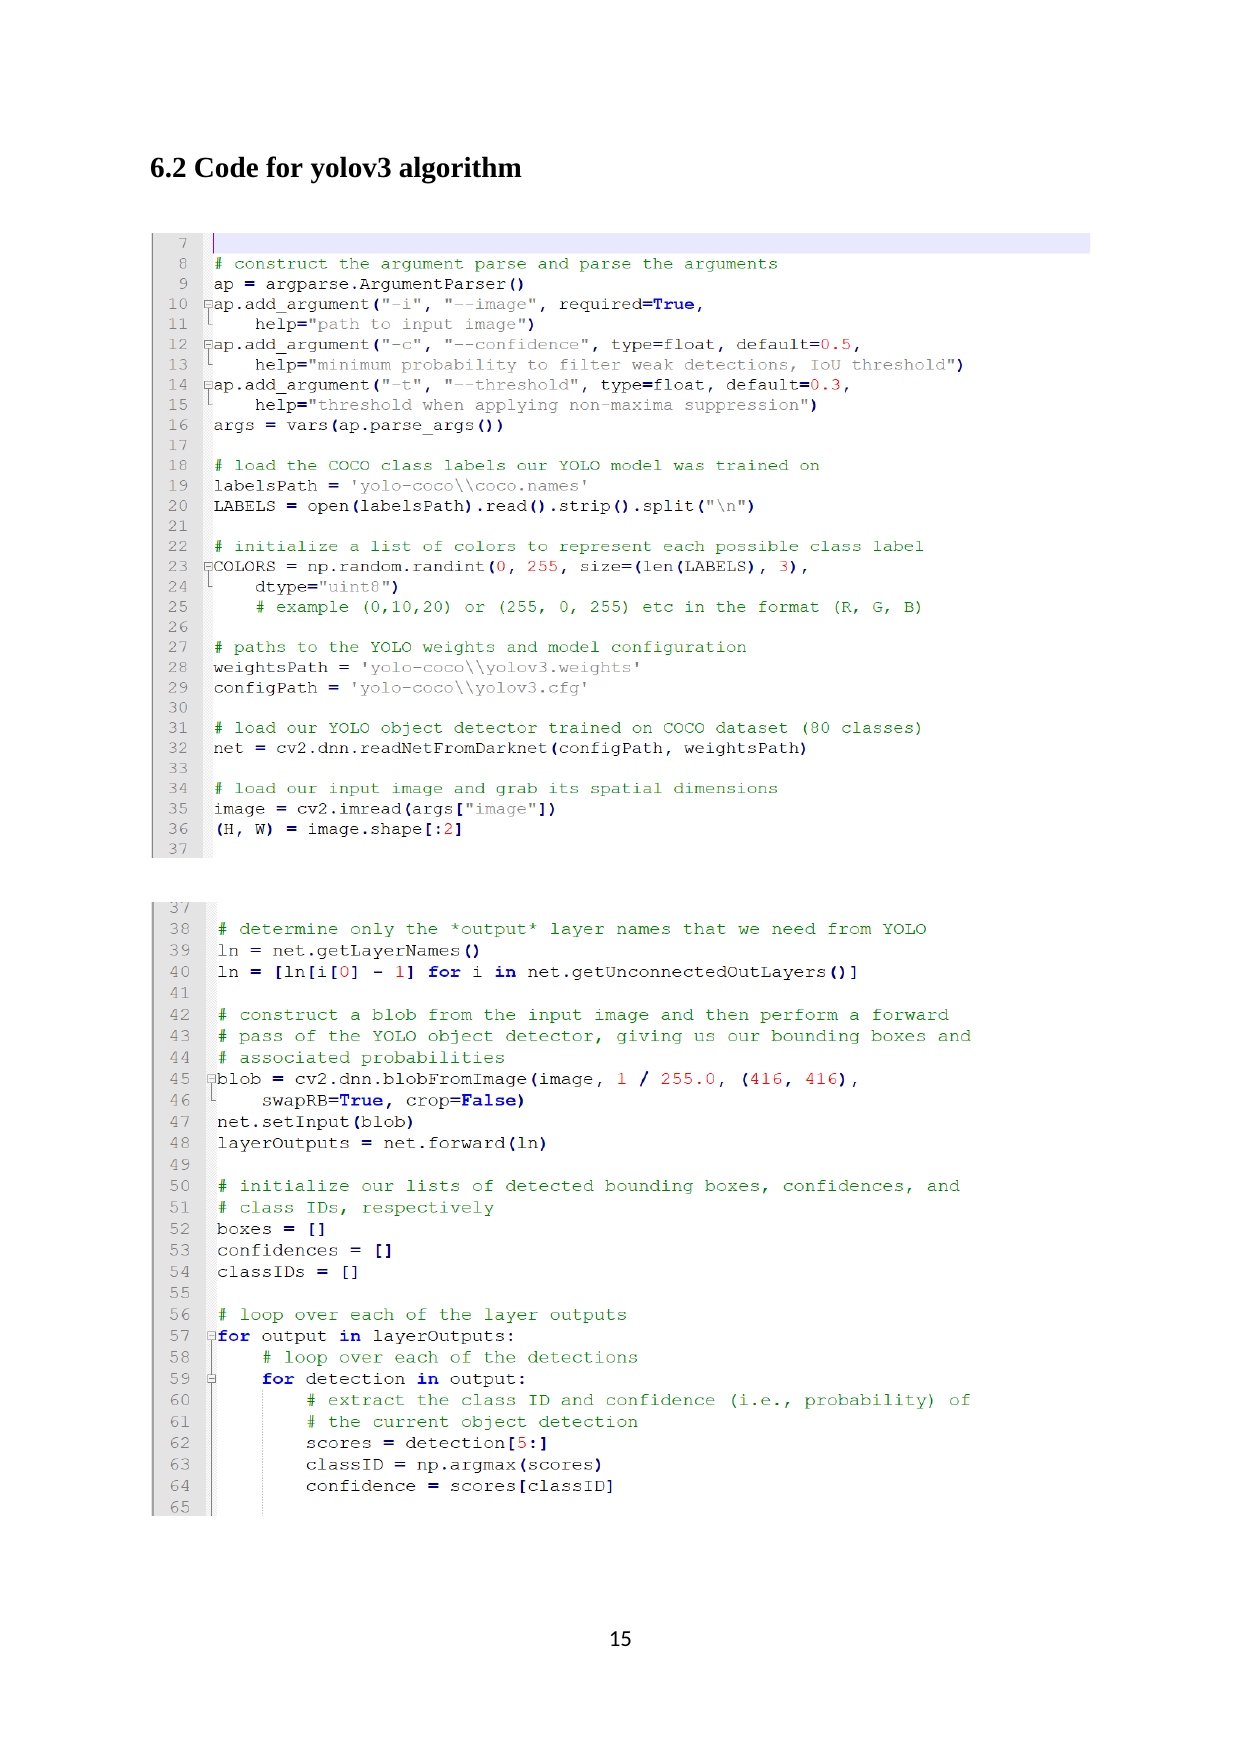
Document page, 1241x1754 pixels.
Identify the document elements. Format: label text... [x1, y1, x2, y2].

picture [150, 233, 1091, 858]
text 6.2 Code for yolov3 algorithm [150, 150, 1090, 183]
picture [150, 902, 1091, 1516]
